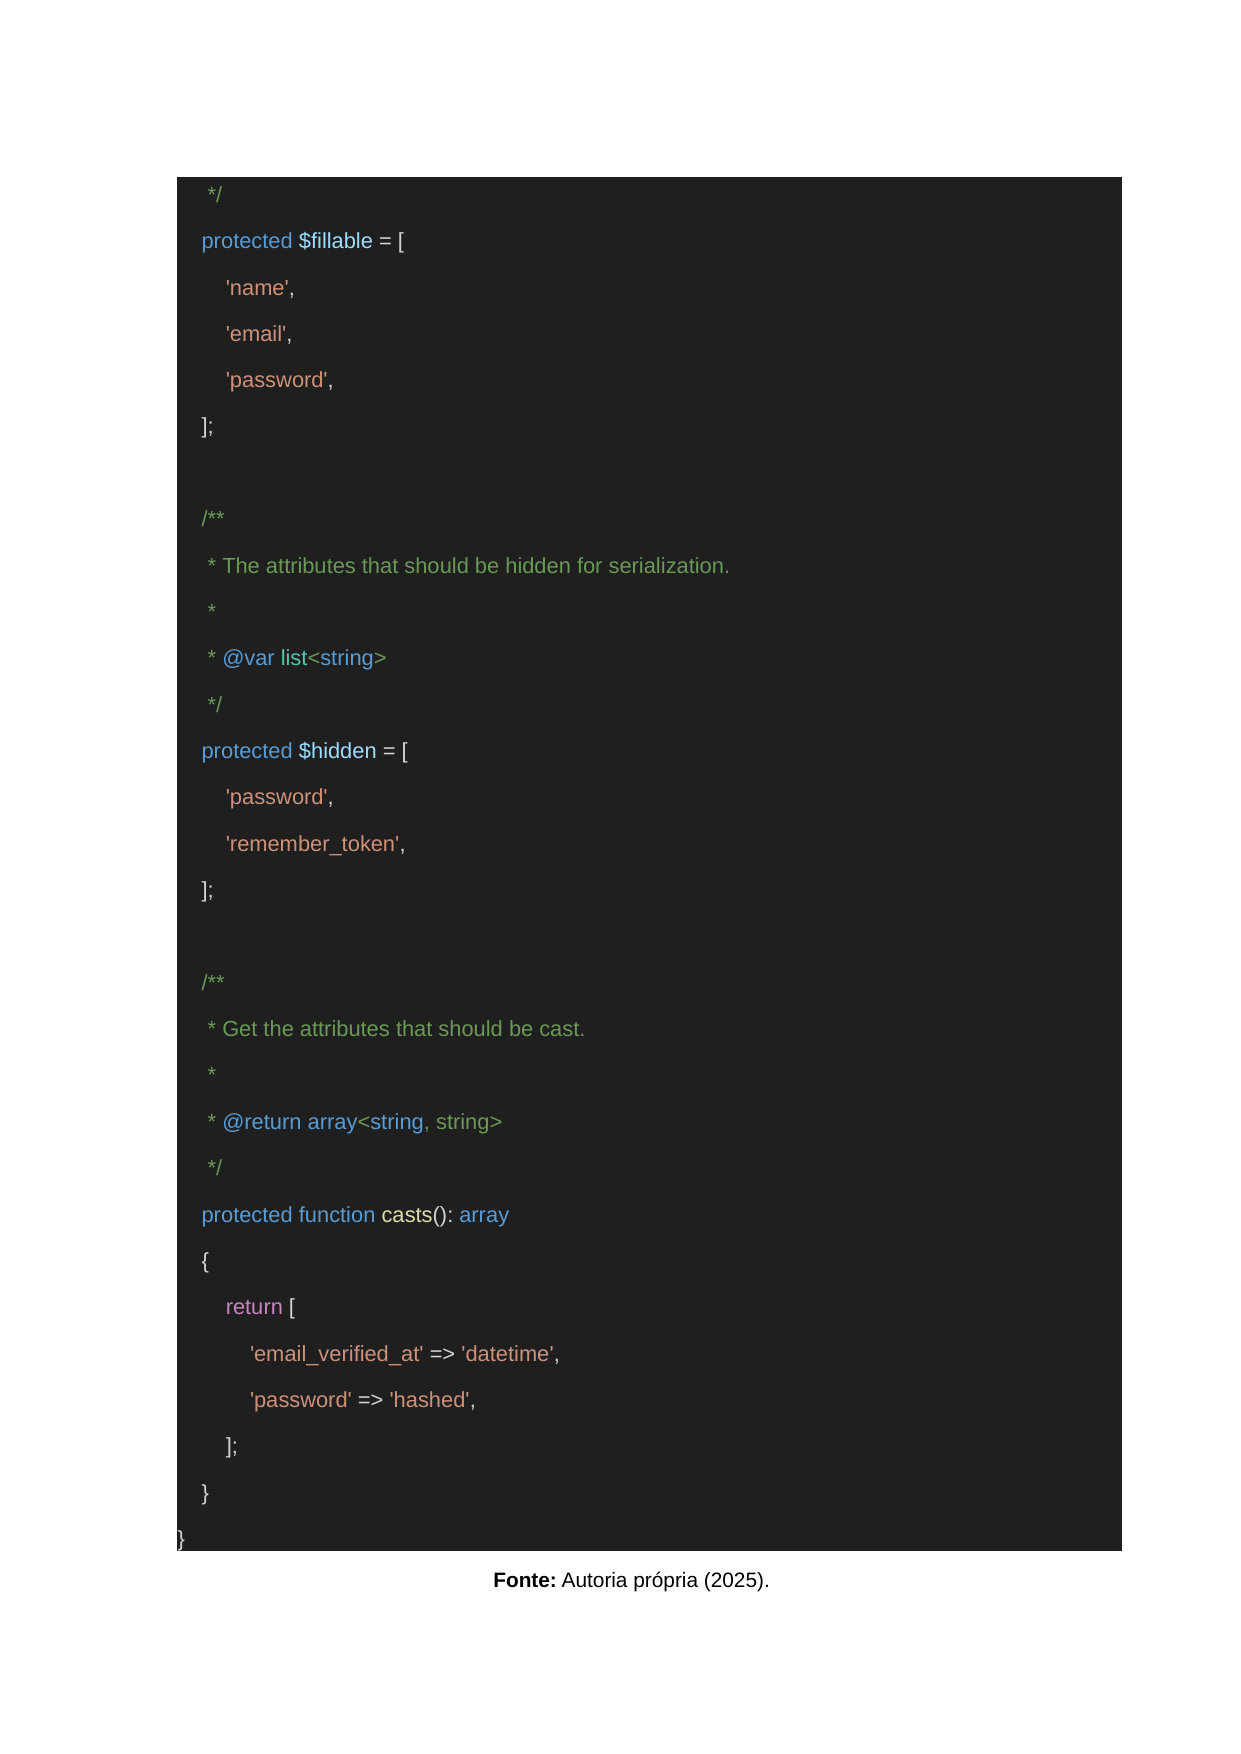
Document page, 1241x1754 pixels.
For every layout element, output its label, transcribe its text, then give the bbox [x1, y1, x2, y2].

text protected $fillable = [ [177, 223, 1122, 253]
text 'email_verified_at' => 'datetime', [177, 1336, 1122, 1366]
text } [177, 1475, 1122, 1505]
text 'name', [177, 270, 1122, 299]
text * @var list<string> [177, 641, 1122, 670]
text */ [177, 1151, 1122, 1180]
text protected function casts(): array [177, 1197, 1122, 1227]
text */ [177, 177, 1122, 207]
text * Get the attributes that should be cast. [177, 1012, 1122, 1041]
text ]; [177, 872, 1122, 902]
text protected $hidden = [ [177, 733, 1122, 763]
text * @return array<string, string> [177, 1104, 1122, 1134]
text /** [177, 502, 1122, 531]
text * The attributes that should be hidden for serialization. [177, 548, 1122, 578]
text 'remember_token', [177, 826, 1122, 856]
text 'password', [177, 780, 1122, 809]
text Fonte: Autoria própria (2025). [238, 1568, 1024, 1592]
text return [ [177, 1290, 1122, 1319]
text */ [177, 687, 1122, 717]
text 'password' => 'hashed', [177, 1382, 1122, 1412]
text ]; [177, 409, 1122, 439]
text * [177, 594, 1122, 624]
text /** [177, 965, 1122, 995]
text { [177, 1243, 1122, 1273]
text * [177, 1058, 1122, 1088]
text 'password', [177, 363, 1122, 392]
text 'email', [177, 316, 1122, 346]
text ]; [177, 1429, 1122, 1458]
text } [177, 1521, 1122, 1551]
